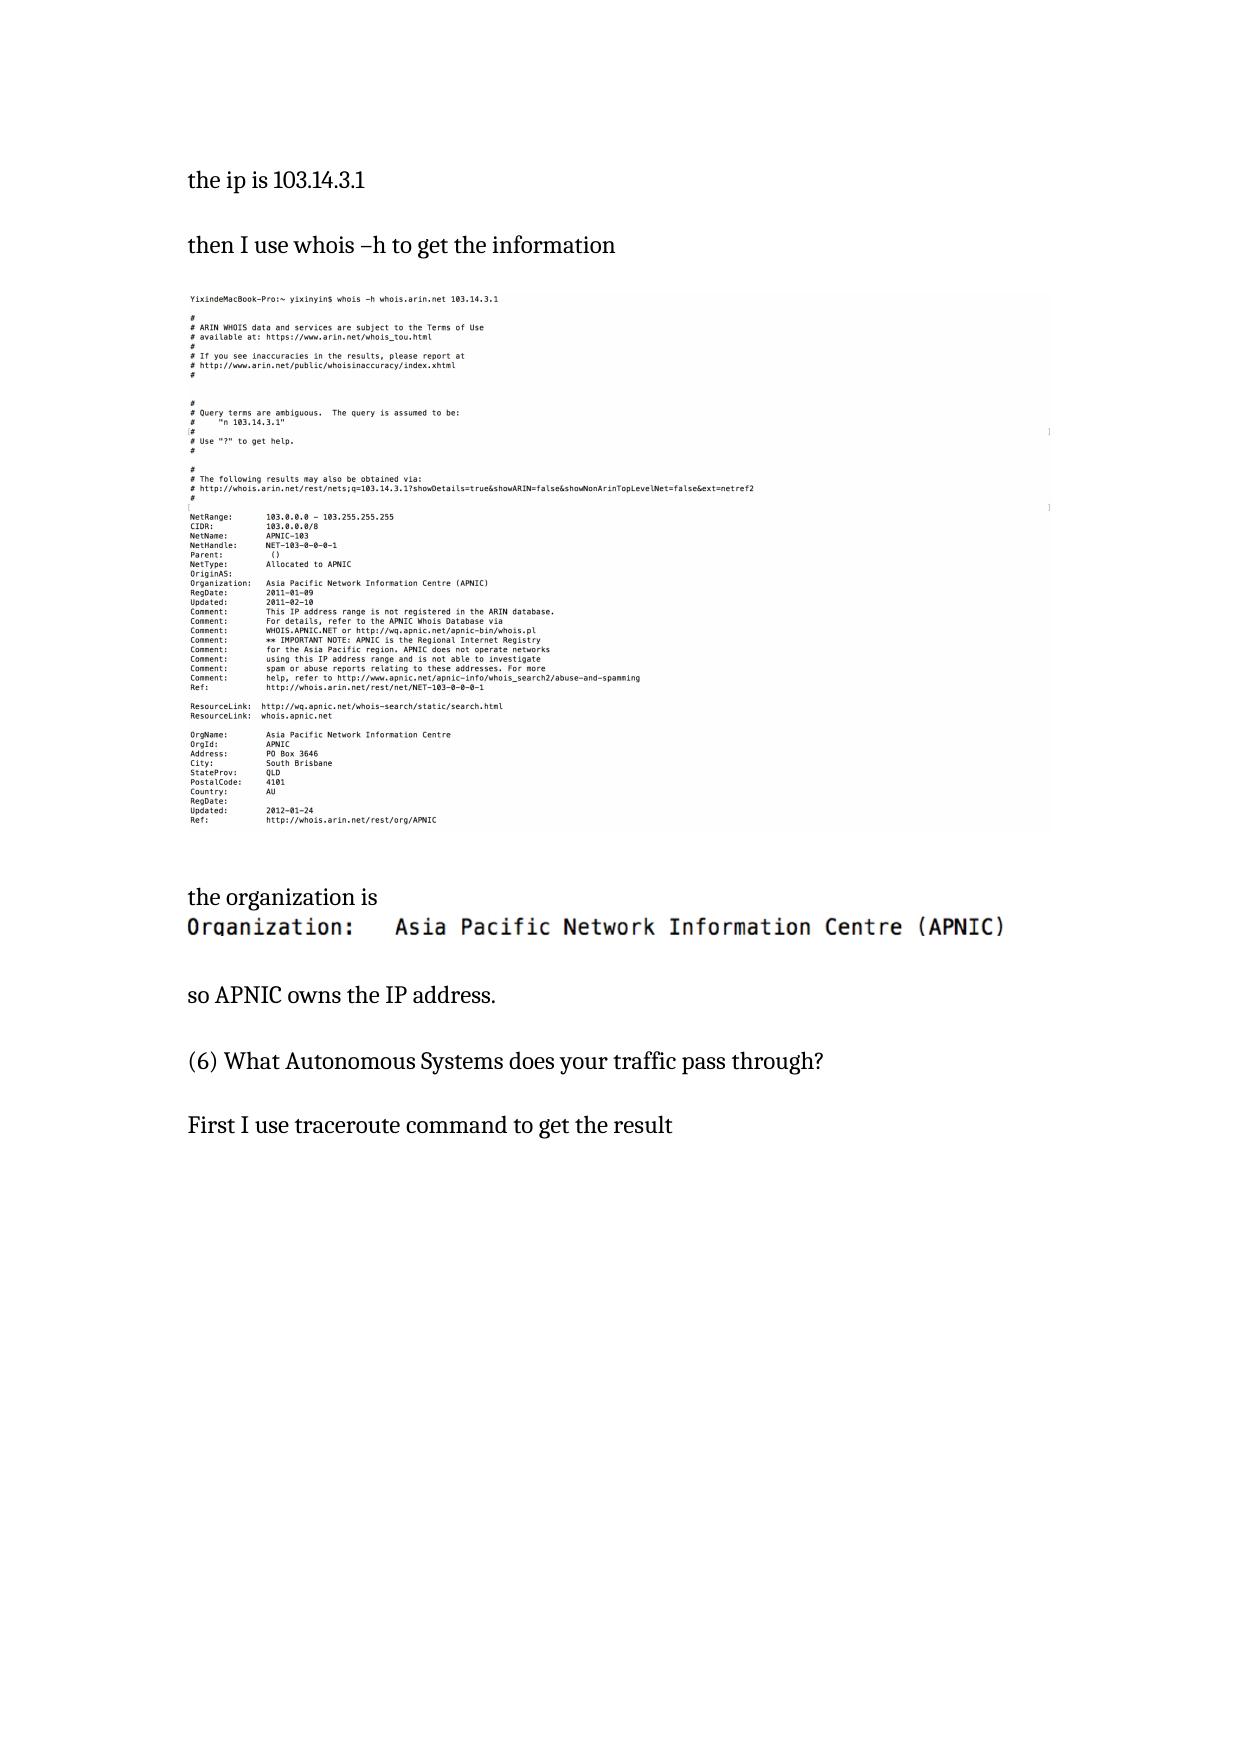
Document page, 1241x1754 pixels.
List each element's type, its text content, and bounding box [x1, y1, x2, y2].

picture [187, 912, 1053, 936]
text so APNIC owns the IP address. [187, 978, 1053, 1010]
text (6) What Autonomous Systems does your traffic pass through? [187, 1044, 1053, 1076]
text the organization is [187, 879, 1053, 912]
text First I use traceroute command to get the result [187, 1109, 1053, 1142]
picture [187, 293, 1053, 834]
text the ip is 103.14.3.1 [187, 162, 1053, 194]
text then I use whois –h to get the information [187, 228, 1053, 260]
